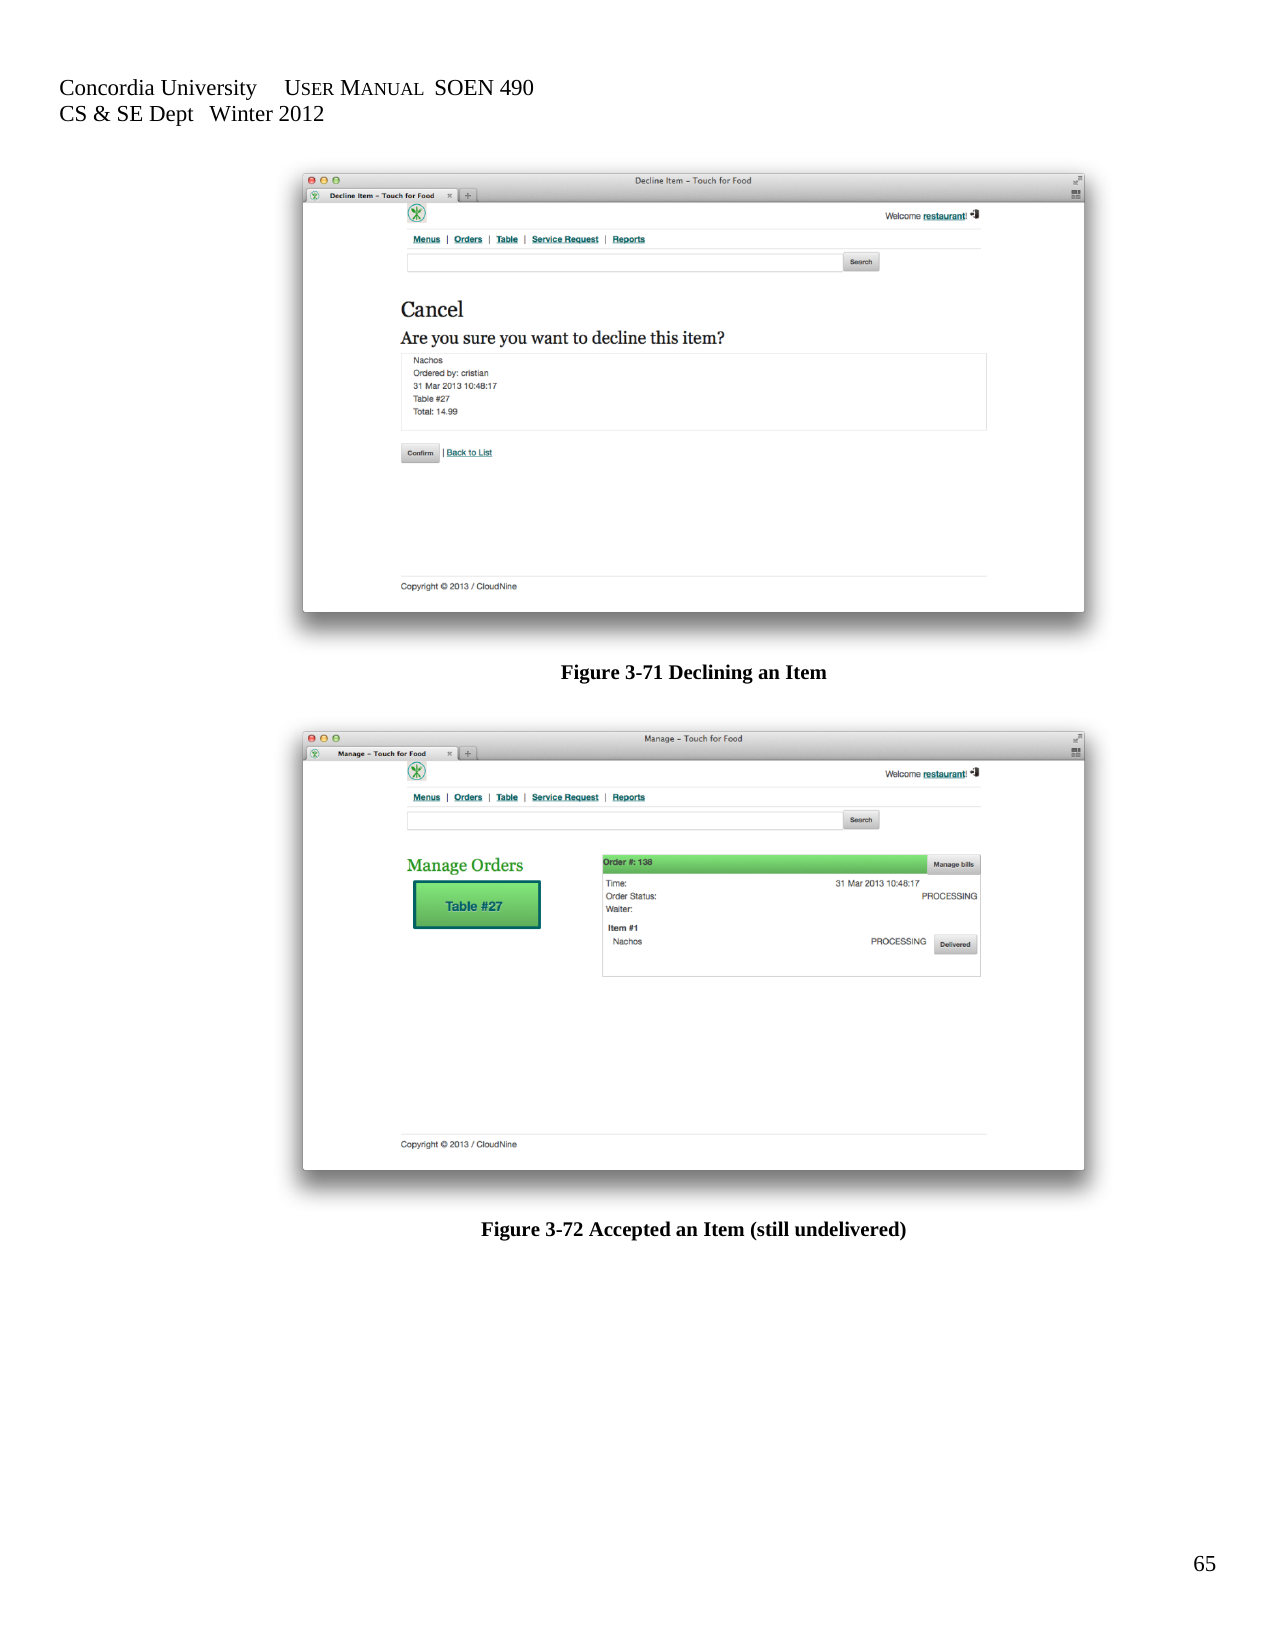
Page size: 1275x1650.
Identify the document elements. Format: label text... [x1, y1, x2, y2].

picture [268, 152, 1119, 660]
picture [268, 710, 1119, 1218]
